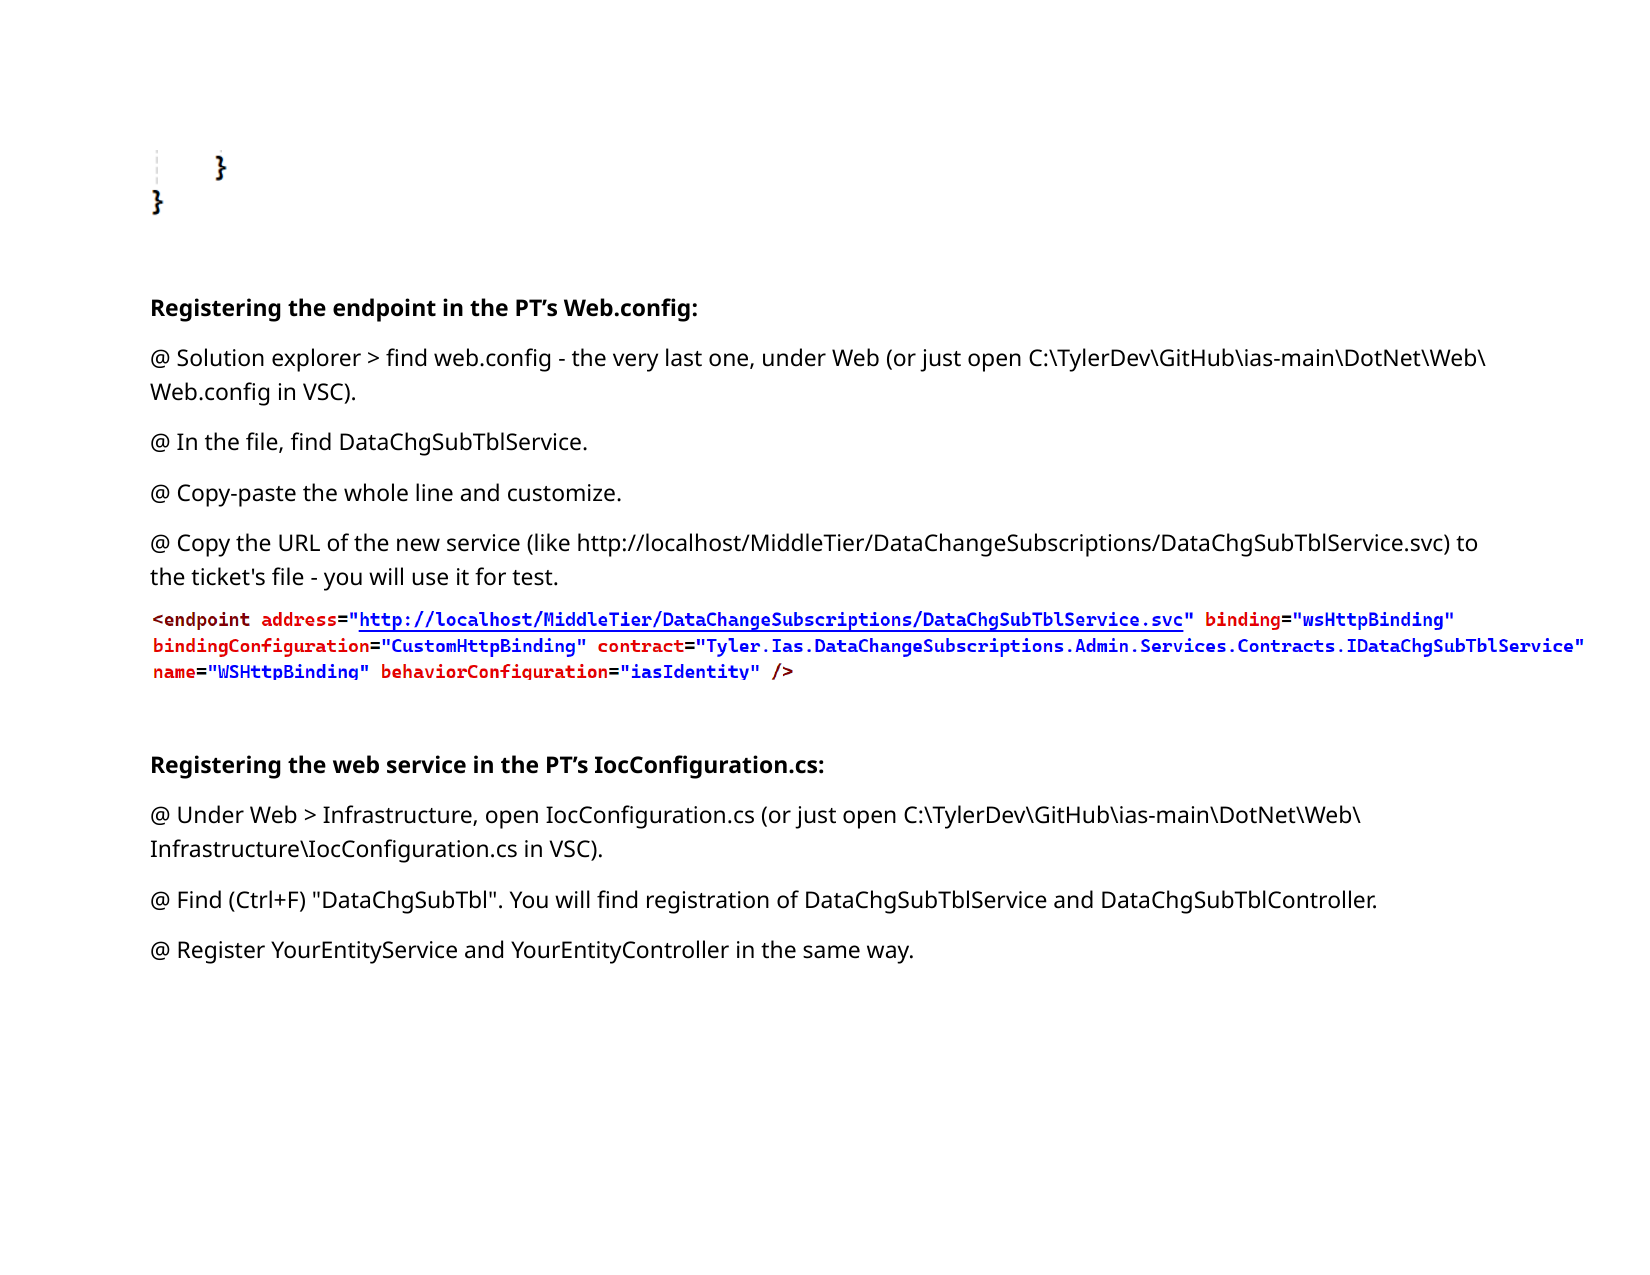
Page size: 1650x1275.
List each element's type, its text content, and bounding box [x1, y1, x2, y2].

picture [150, 150, 267, 222]
text @ Register YourEntityService and YourEntityController in the same way. [150, 934, 1500, 965]
text @ In the file, find DataChgSubTblService. [150, 426, 1500, 457]
text @ Solution explorer > find web.config - the very last one, under Web (or just open C:\TylerDev\GitHub\ias-main\DotNet\Web\Web.config in VSC). [150, 342, 1500, 407]
text Registering the web service in the PT’s IocConfiguration.cs: [150, 749, 1500, 780]
text @ Copy-paste the whole line and customize. [150, 476, 1500, 508]
picture [150, 611, 1587, 680]
text Registering the endpoint in the PT’s Web.config: [150, 291, 1500, 323]
text @ Under Web > Infrastructure, open IocConfiguration.cs (or just open C:\TylerDev\GitHub\ias-main\DotNet\Web\Infrastructure\IocConfiguration.cs in VSC). [150, 799, 1500, 864]
text @ Find (Ctrl+F) "DataChgSubTbl". You will find registration of DataChgSubTblService and DataChgSubTblController. [150, 884, 1500, 915]
text @ Copy the URL of the new service (like http://localhost/MiddleTier/DataChangeSubscriptions/DataChgSubTblService.svc) to the ticket's file - you will use it for test. [150, 527, 1500, 592]
